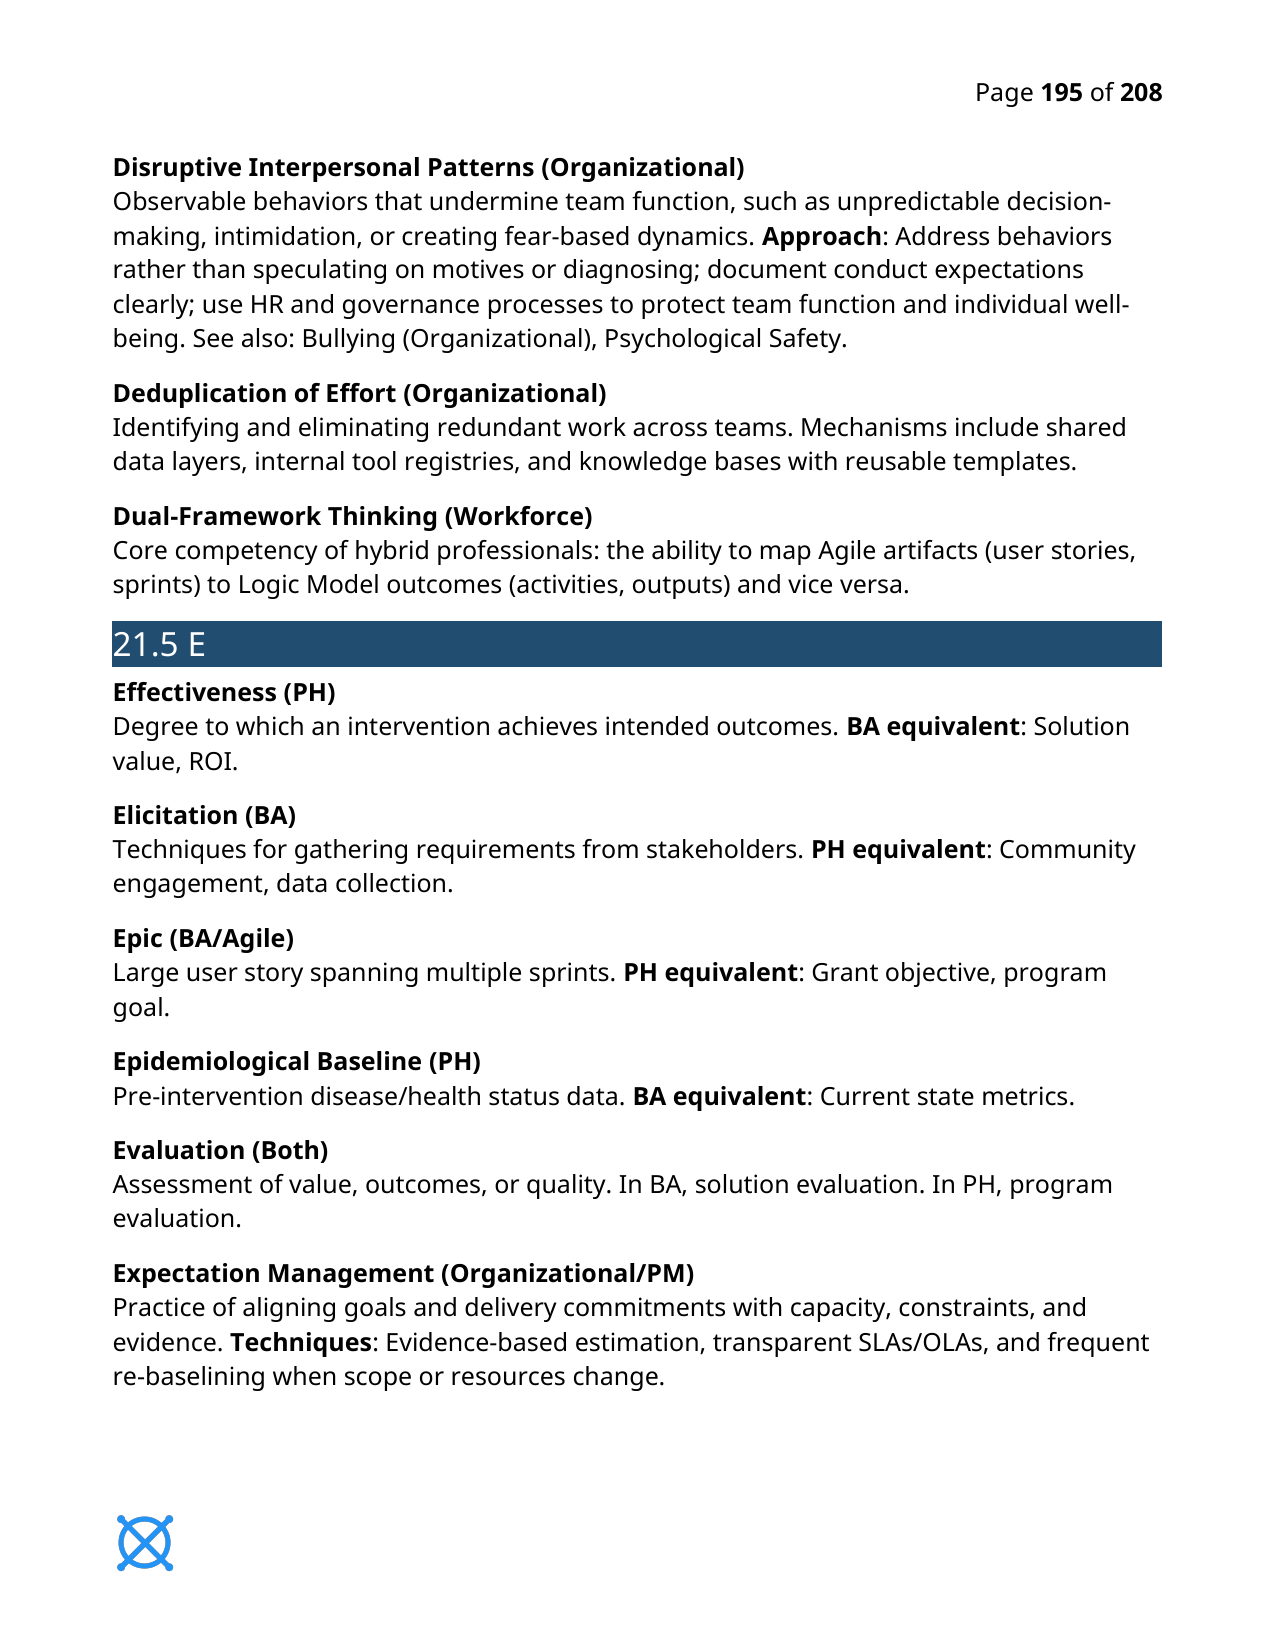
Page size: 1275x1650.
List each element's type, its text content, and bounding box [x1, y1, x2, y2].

text Disruptive Interpersonal Patterns (Organizational) [112, 150, 1162, 184]
subtitle E [112, 621, 1162, 667]
text Epic (BA/Agile) [112, 921, 1162, 955]
text Evaluation (Both) [112, 1133, 1162, 1167]
text Pre-intervention disease/health status data. BA equivalent: Current state metrics. [112, 1078, 1162, 1112]
text Elicitation (BA) [112, 798, 1162, 832]
text Large user story spanning multiple sprints. PH equivalent: Grant objective, program goal. [112, 955, 1162, 1023]
text Dual-Framework Thinking (Workforce) [112, 498, 1162, 532]
text Core competency of hybrid professionals: the ability to map Agile artifacts (user stories, sprints) to Logic Model outcomes (activities, outputs) and vice versa. [112, 532, 1162, 600]
text Assessment of value, outcomes, or quality. In BA, solution evaluation. In PH, program evaluation. [112, 1167, 1162, 1235]
text Expectation Management (Organizational/PM) [112, 1256, 1162, 1290]
picture [112, 1511, 177, 1575]
text Degree to which an intervention achieves intended outcomes. BA equivalent: Solution value, ROI. [112, 709, 1162, 777]
text Identifying and eliminating redundant work across teams. Mechanisms include shared data layers, internal tool registries, and knowledge bases with reusable templates. [112, 409, 1162, 477]
text Techniques for gathering requirements from stakeholders. PH equivalent: Community engagement, data collection. [112, 832, 1162, 900]
text Deduplication of Effort (Organizational) [112, 375, 1162, 409]
text Epidemiological Baseline (PH) [112, 1044, 1162, 1078]
text Observable behaviors that undermine team function, such as unpredictable decision-making, intimidation, or creating fear-based dynamics. Approach: Address behaviors rather than speculating on motives or diagnosing; document conduct expectations clearly; use HR and governance processes to protect team function and individual well-being. See also: Bullying (Organizational), Psychological Safety. [112, 184, 1162, 354]
text Practice of aligning goals and delivery commitments with capacity, constraints, and evidence. Techniques: Evidence-based estimation, transparent SLAs/OLAs, and frequent re-baselining when scope or resources change. [112, 1290, 1162, 1392]
text Effectiveness (PH) [112, 675, 1162, 709]
